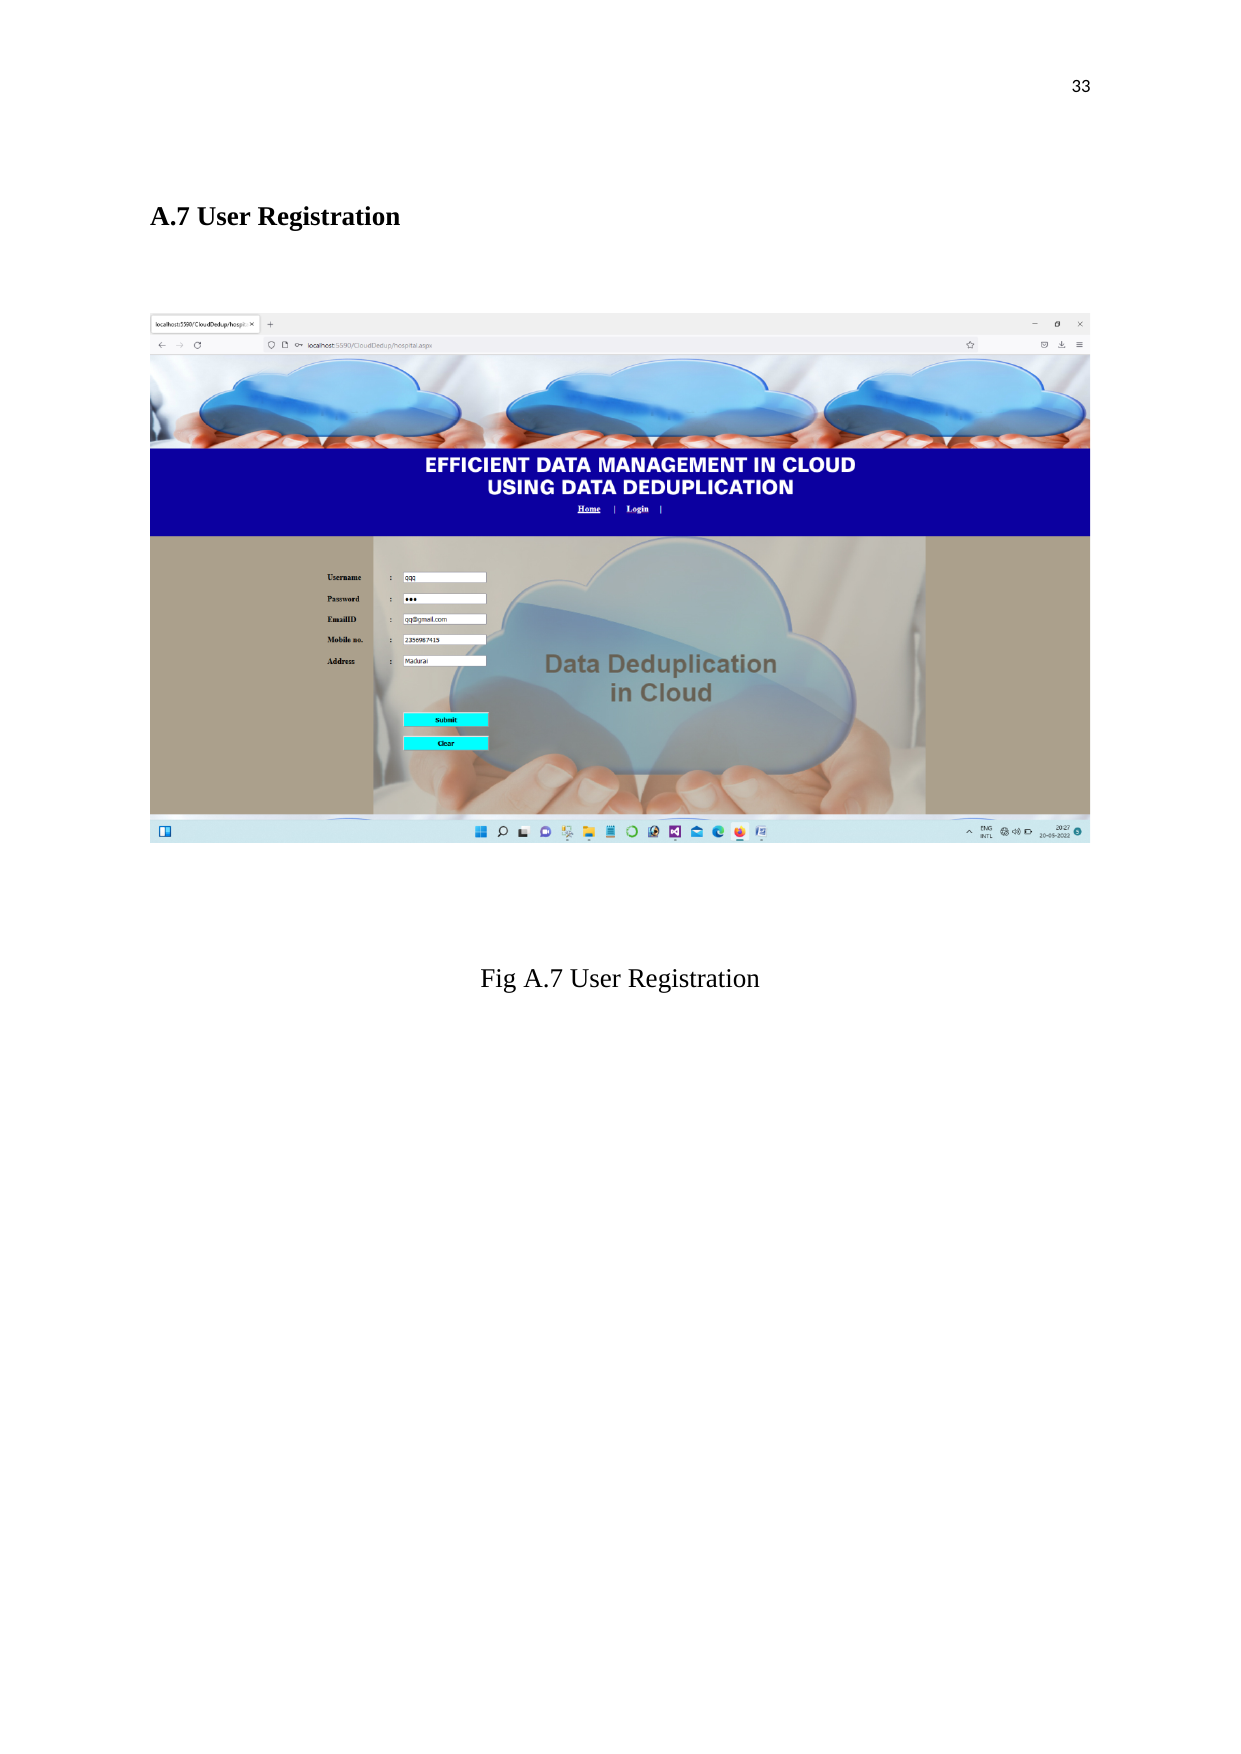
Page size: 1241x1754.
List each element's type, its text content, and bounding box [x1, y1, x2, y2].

text Fig A.7 User Registration [150, 962, 1090, 993]
picture [150, 313, 1091, 843]
text A.7 User Registration [150, 200, 1090, 231]
